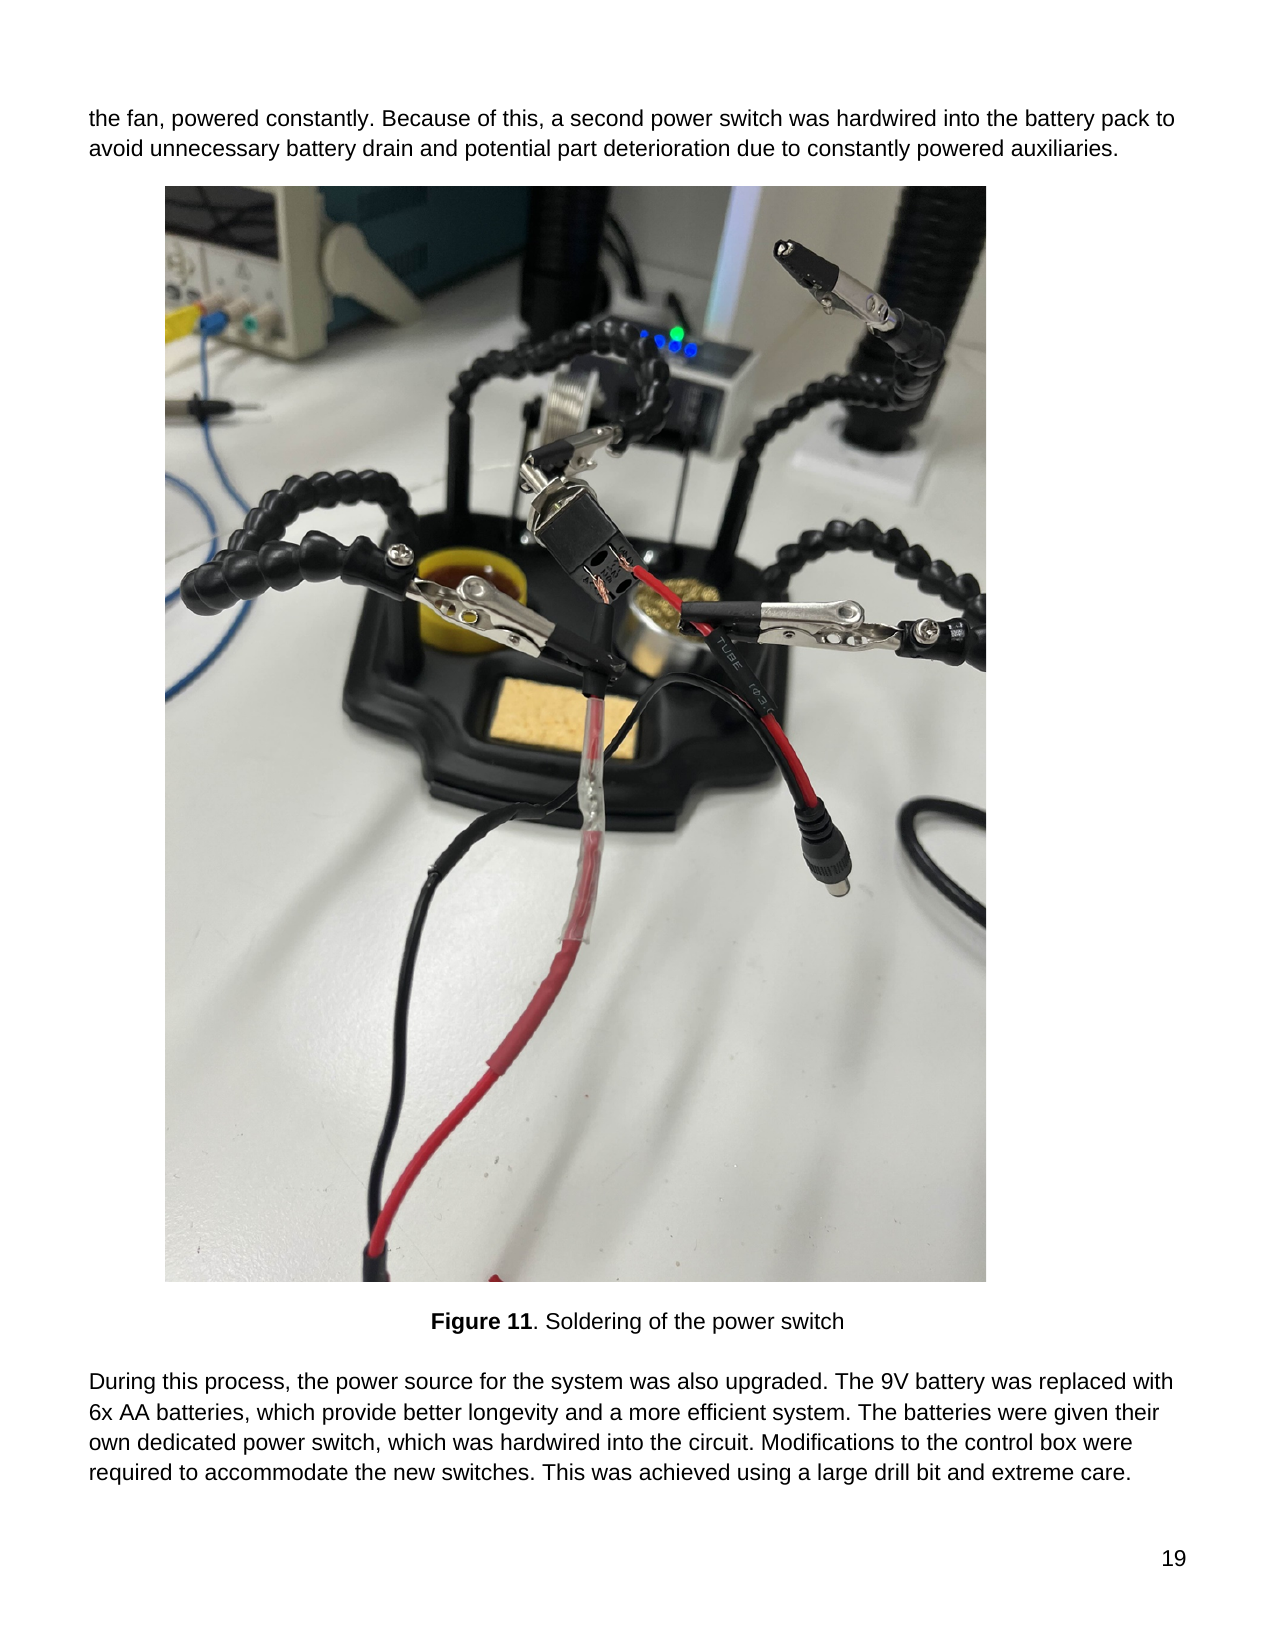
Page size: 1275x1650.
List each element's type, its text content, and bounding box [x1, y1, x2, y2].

picture [165, 186, 987, 1282]
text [88, 105, 1186, 162]
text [88, 1368, 1186, 1485]
